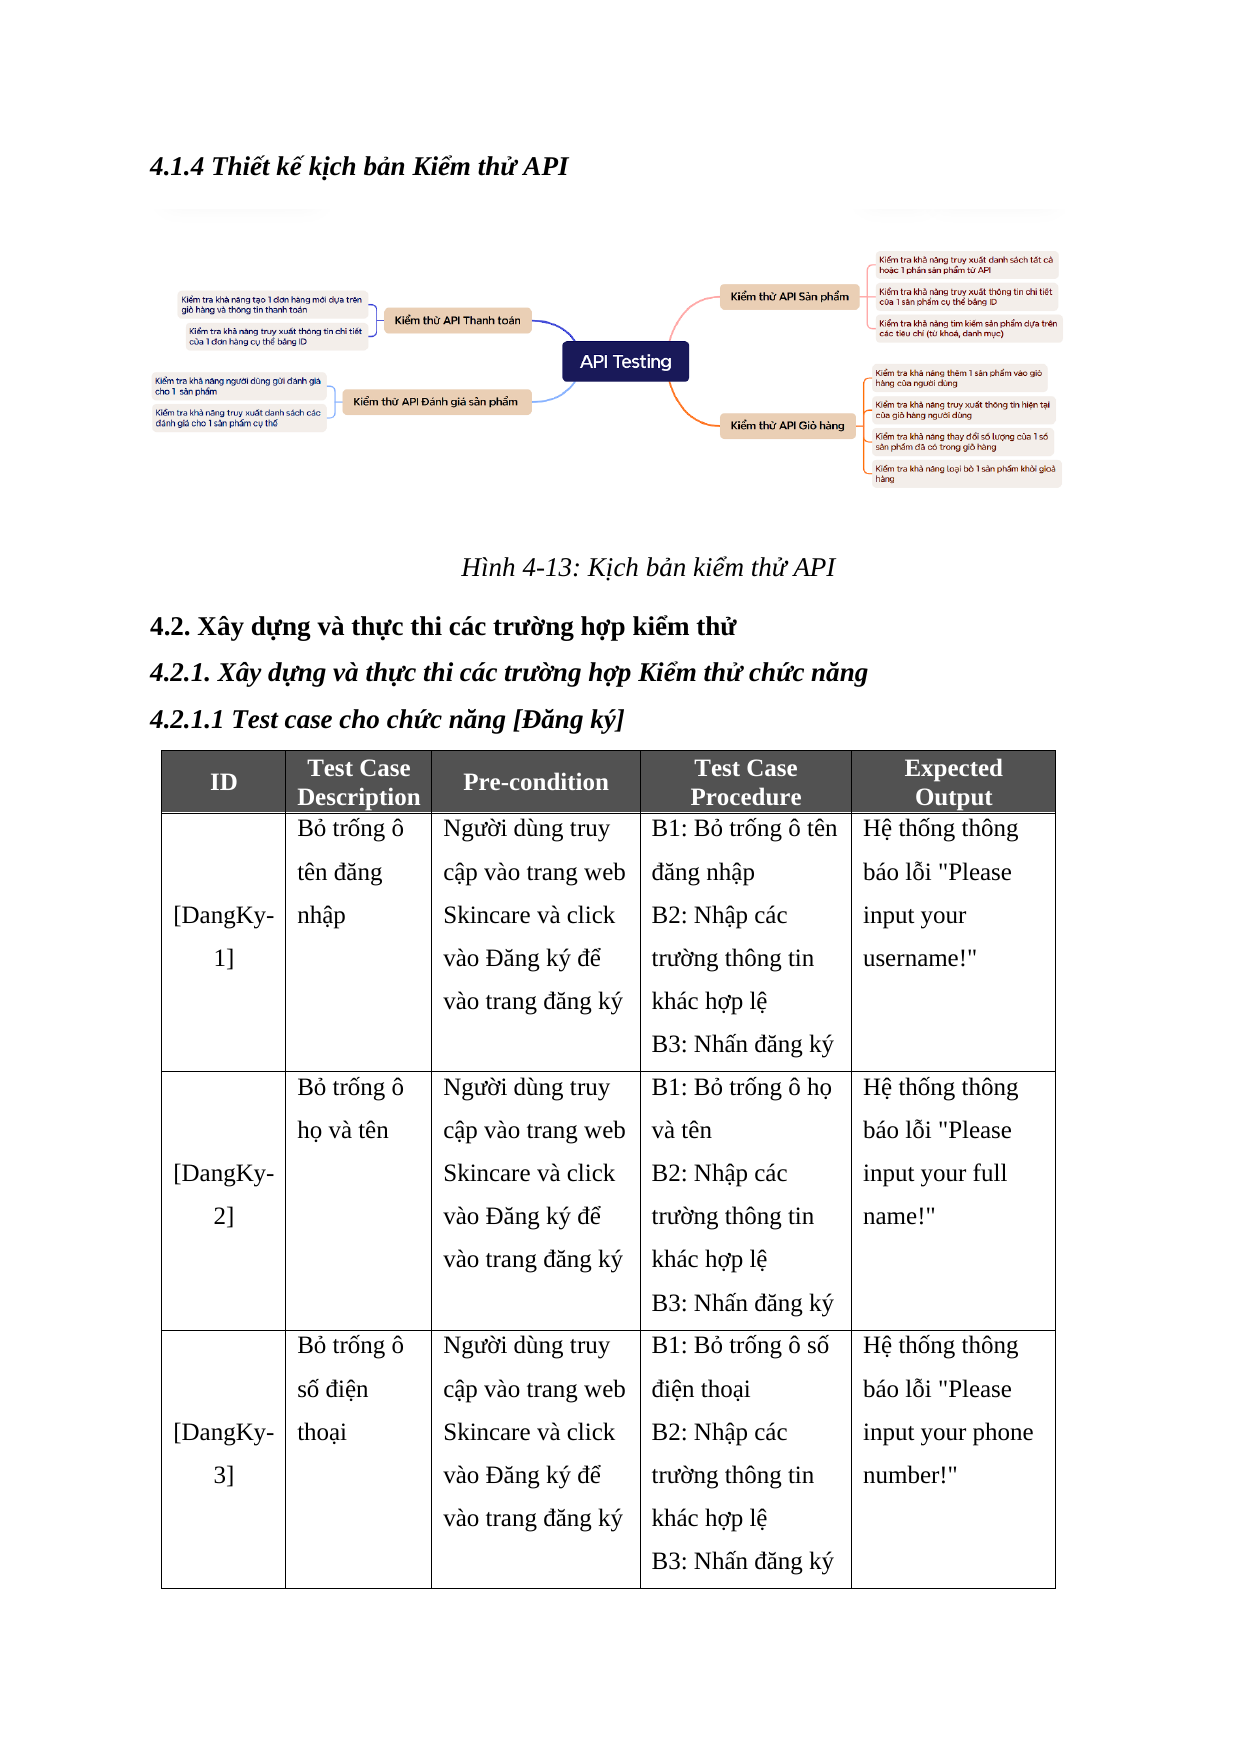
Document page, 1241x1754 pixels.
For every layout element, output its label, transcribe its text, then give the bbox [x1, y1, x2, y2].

picture [150, 209, 1065, 536]
table_cell [DangKy-2] [162, 1072, 285, 1329]
table_cell Hệ thống thông báo lỗi "Please input your phone number!" [852, 1331, 1055, 1588]
table_header Pre-condition [432, 751, 640, 812]
table_header Expected Output [852, 751, 1055, 812]
text 4.1.4 Thiết kế kịch bản Kiểm thử API [150, 150, 1090, 181]
table_cell Hệ thống thông báo lỗi "Please input your full name!" [852, 1072, 1055, 1329]
text 4.2.1. Xây dựng và thực thi các trường hợp Kiểm thử chức năng [150, 657, 1090, 688]
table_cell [432, 1331, 640, 1588]
text Hình 4-13: Kịch bản kiểm thử API [150, 551, 1090, 582]
table_cell B1: Bỏ trống ô họ và tên B2: Nhập các trường thông tin khác hợp lệ B3: Nhấn đăng ký [641, 1072, 851, 1329]
table_cell [DangKy-1] [162, 814, 285, 1071]
table_cell B1: Bỏ trống ô tên đăng nhập B2: Nhập các trường thông tin khác hợp lệ B3: Nhấn đăng ký [641, 814, 851, 1071]
table_cell Người dùng truy cập vào trang web Skincare và click vào Đăng ký để vào trang đăng ký [432, 814, 640, 1071]
table_cell Bỏ trống ô số điện thoại [286, 1331, 431, 1588]
table_header ID [162, 751, 285, 812]
text 4.2. Xây dựng và thực thi các trường hợp kiểm thử [150, 610, 1090, 641]
table_cell [DangKy-3] [162, 1331, 285, 1588]
table_header Test Case Procedure [641, 751, 851, 812]
table_header Test Case Description [286, 751, 431, 812]
table_cell Hệ thống thông báo lỗi "Please input your username!" [852, 814, 1055, 1071]
table_cell Người dùng truy cập vào trang web Skincare và click vào Đăng ký để vào trang đăng ký [432, 1072, 640, 1329]
text 4.2.1.1 Test case cho chức năng [Đăng ký] [150, 703, 1090, 734]
table_cell B1: Bỏ trống ô số điện thoại B2: Nhập các trường thông tin khác hợp lệ B3: Nhấn đăng ký [641, 1331, 851, 1588]
table_cell Bỏ trống ô họ và tên [286, 1072, 431, 1329]
table_cell Bỏ trống ô tên đăng nhập [286, 814, 431, 1071]
